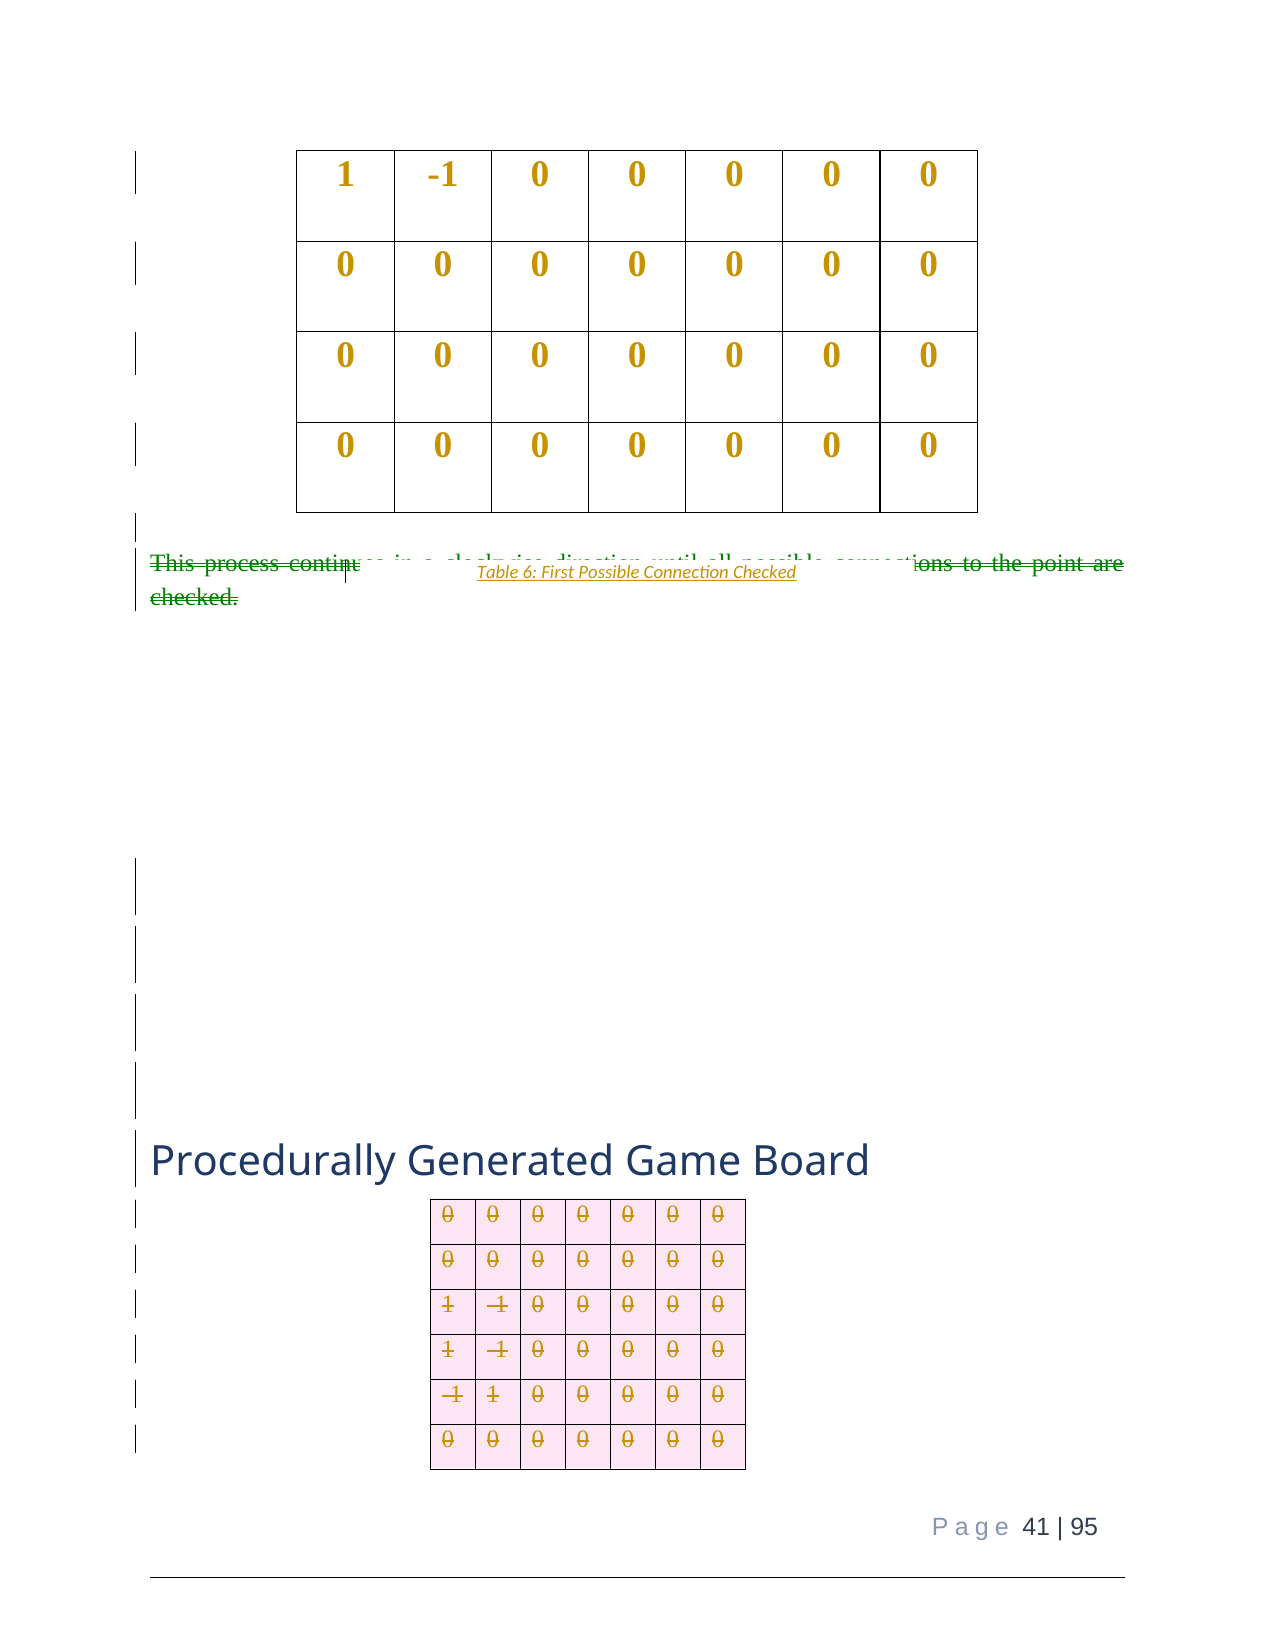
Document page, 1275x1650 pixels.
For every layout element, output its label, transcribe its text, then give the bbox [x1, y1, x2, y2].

table_cell 0 [589, 332, 685, 422]
table_cell 0 [881, 423, 977, 512]
table_cell 0 [395, 332, 491, 422]
table_cell 0 [297, 423, 394, 512]
table_cell 0 [395, 242, 491, 331]
table_cell 0 [297, 242, 394, 331]
table_cell 0 [881, 151, 977, 241]
table_cell 0 [395, 423, 491, 512]
table_cell 0 [686, 423, 782, 512]
table_cell 1 [297, 151, 394, 241]
table_cell 0 [686, 242, 782, 331]
table_cell 0 [881, 332, 977, 422]
table_cell -1 [395, 151, 491, 241]
table_cell 0 [783, 242, 879, 331]
table_cell 0 [783, 332, 879, 422]
table_cell 0 [686, 151, 782, 241]
table_cell 0 [589, 242, 685, 331]
table_cell 0 [589, 423, 685, 512]
text Procedurally Generated Game Board [150, 1130, 1125, 1187]
table_cell 0 [492, 242, 588, 331]
table_cell 0 [492, 423, 588, 512]
table_cell 0 [492, 151, 588, 241]
table_cell 0 [783, 151, 879, 241]
table_cell 0 [589, 151, 685, 241]
table_cell 0 [297, 332, 394, 422]
table_cell 0 [783, 423, 879, 512]
table_cell 0 [686, 332, 782, 422]
table_cell 0 [881, 242, 977, 331]
table_cell 0 [492, 332, 588, 422]
